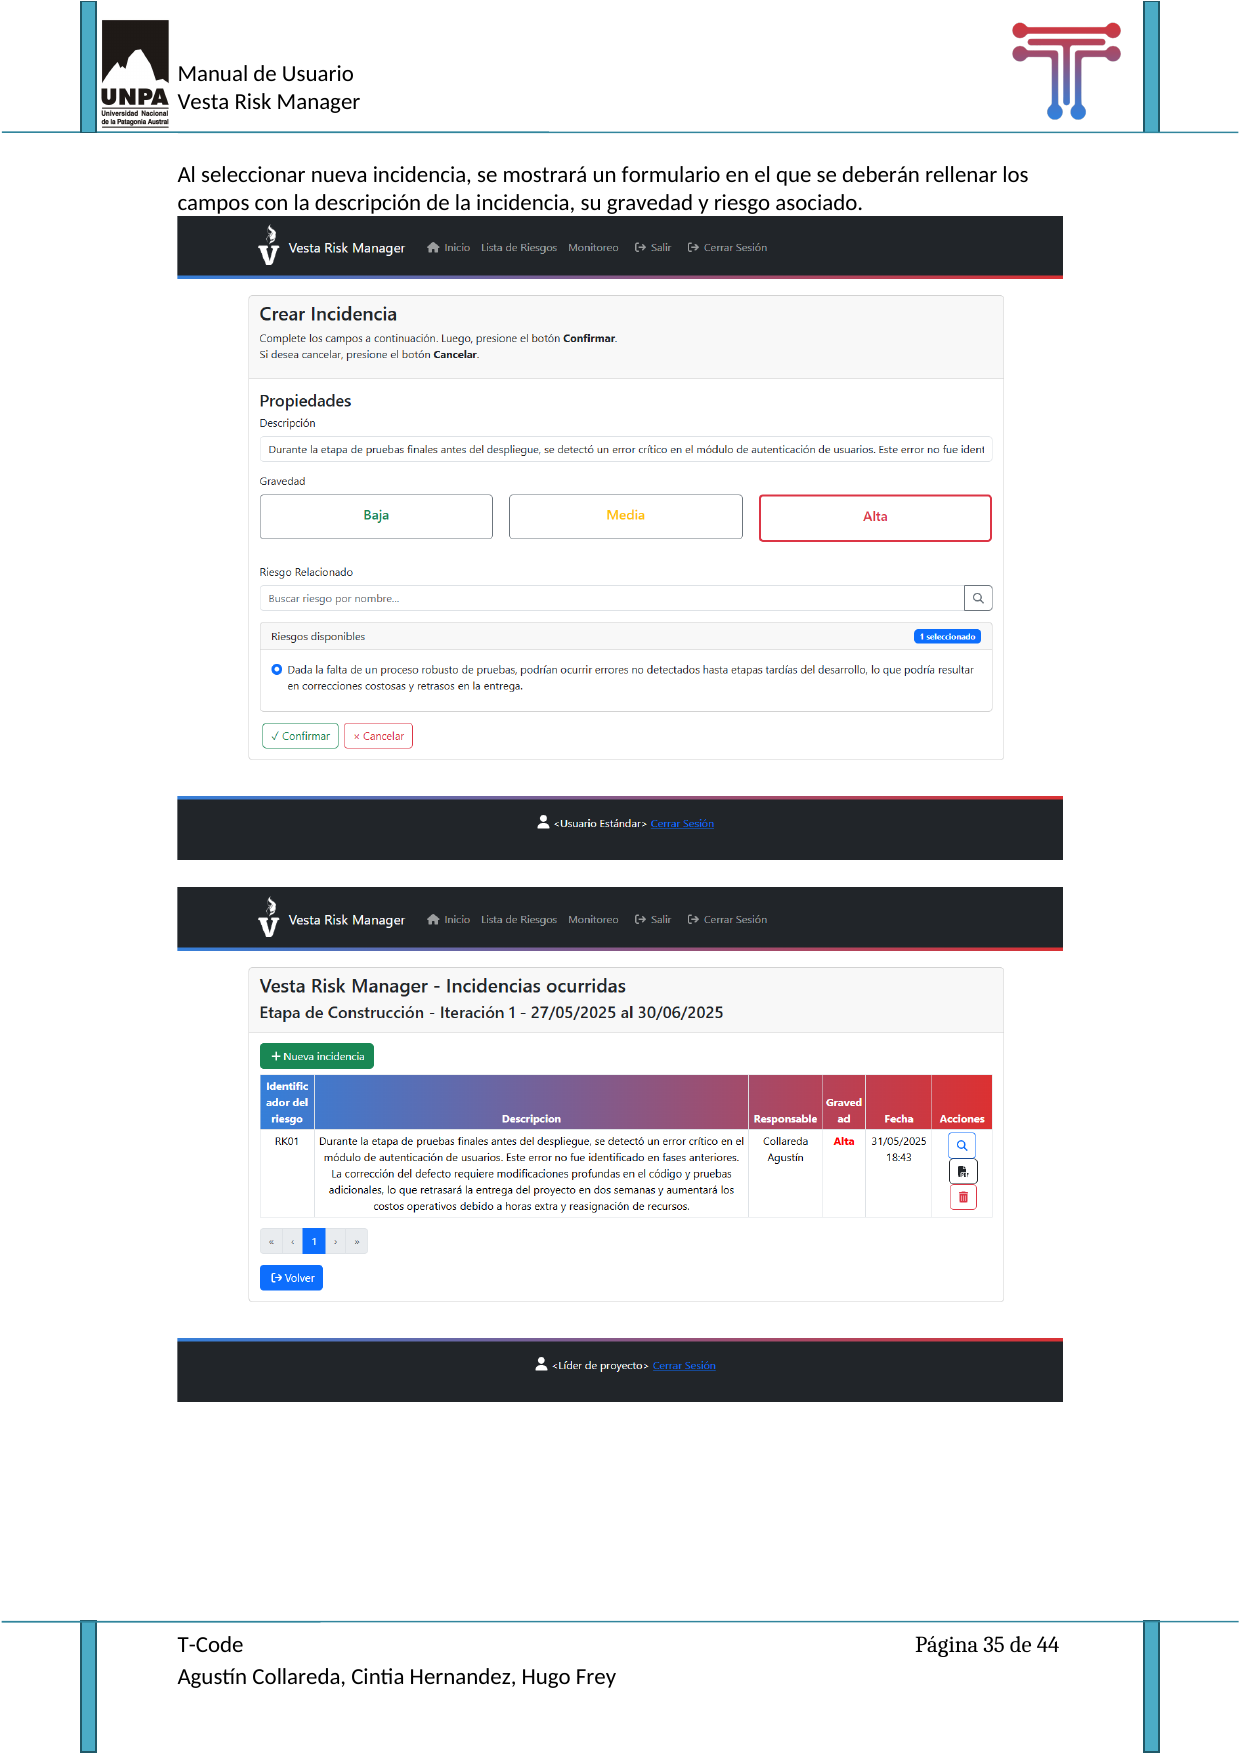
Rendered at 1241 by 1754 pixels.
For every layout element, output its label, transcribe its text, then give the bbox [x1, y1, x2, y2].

text Al seleccionar nueva incidencia, se mostrará un formulario en el que se deberán rellenar los campos con la descripción de la incidencia, su gravedad y riesgo asociado. [177, 160, 1063, 216]
picture [177, 216, 1063, 860]
picture [1012, 19, 1122, 122]
picture [177, 887, 1063, 1402]
picture [100, 18, 170, 129]
